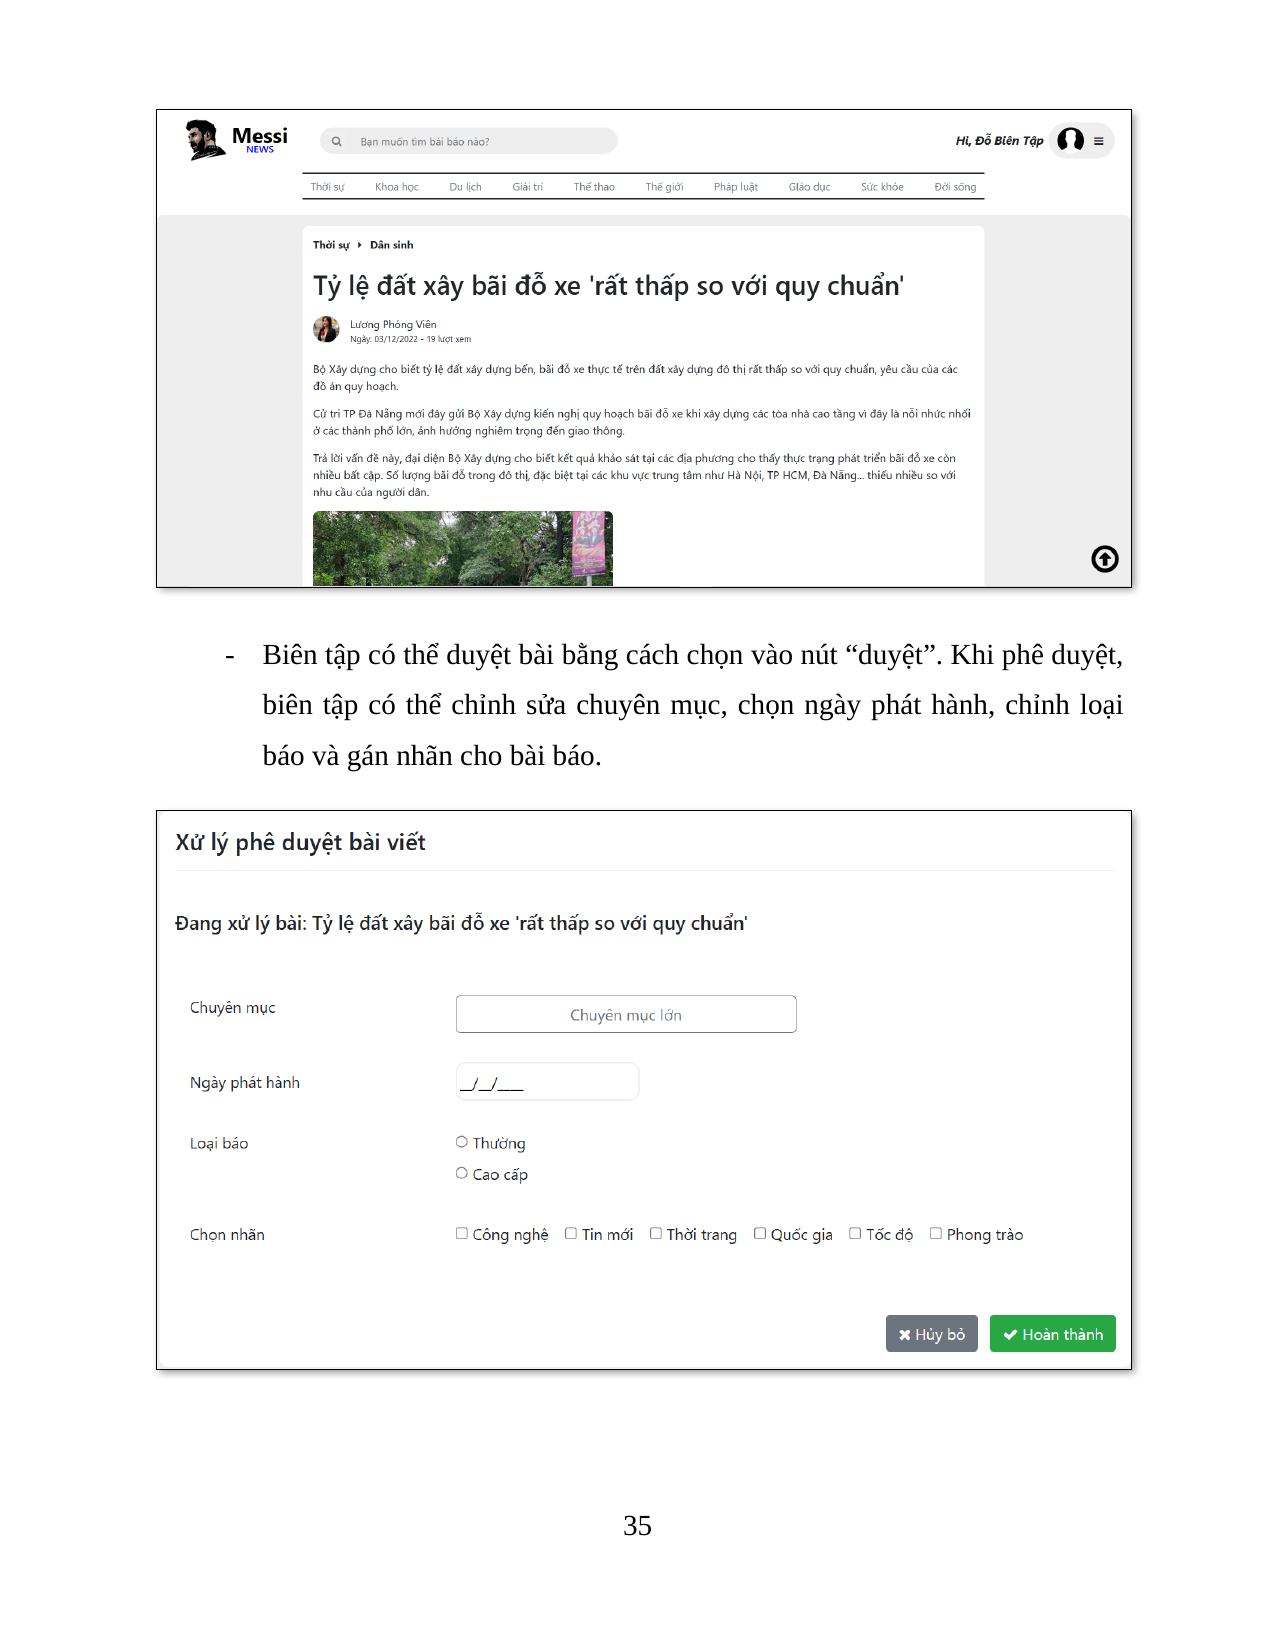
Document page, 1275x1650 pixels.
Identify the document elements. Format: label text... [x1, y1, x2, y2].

list Biên tập có thể duyệt bài bằng cách chọn vào nút “duyệt”. Khi phê duyệt, biên tập có thể chỉnh sửa chuyên mục, chọn ngày phát hành, chỉnh loại báo và gán nhãn cho bài báo. [225, 637, 1125, 771]
picture [157, 110, 1131, 587]
picture [157, 811, 1131, 1369]
